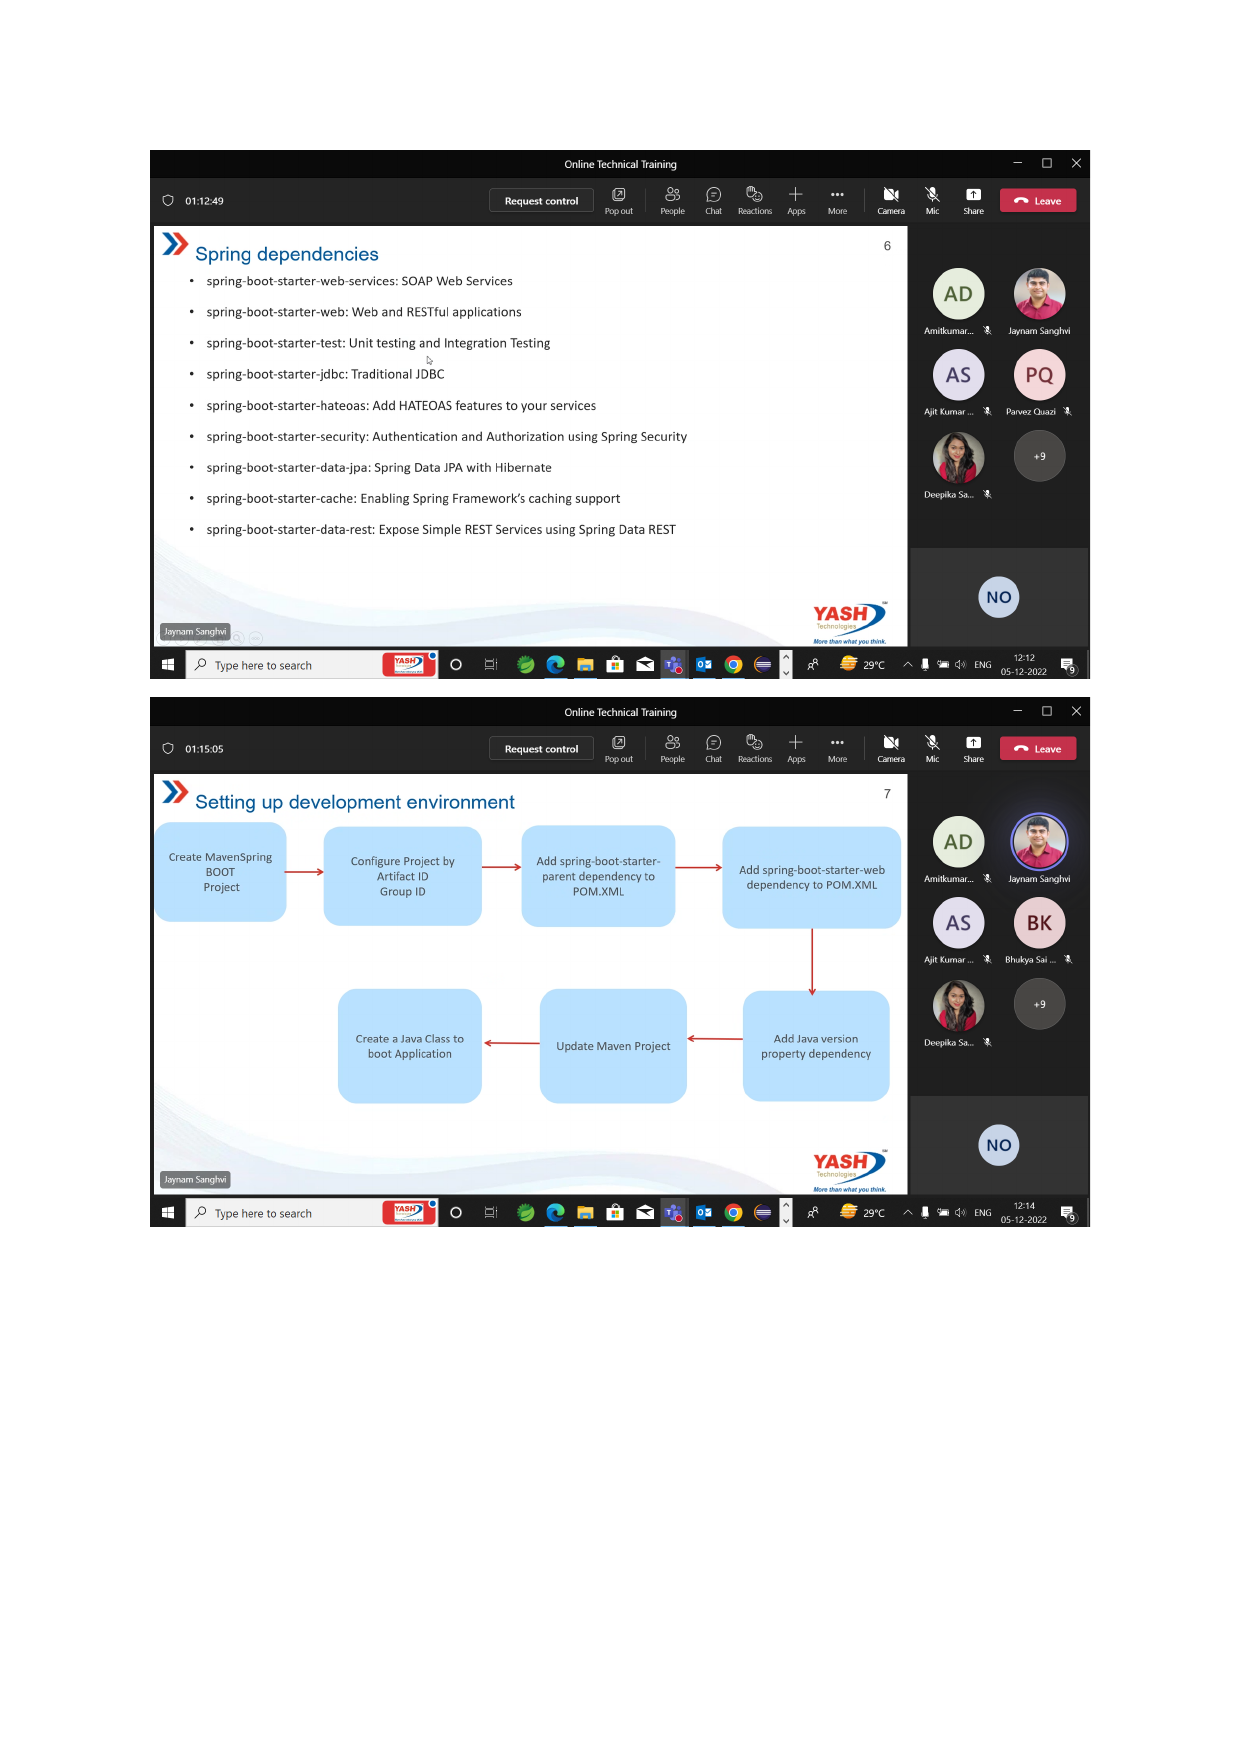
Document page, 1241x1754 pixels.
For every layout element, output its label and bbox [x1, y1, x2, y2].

picture [150, 697, 1091, 1227]
picture [150, 150, 1091, 679]
